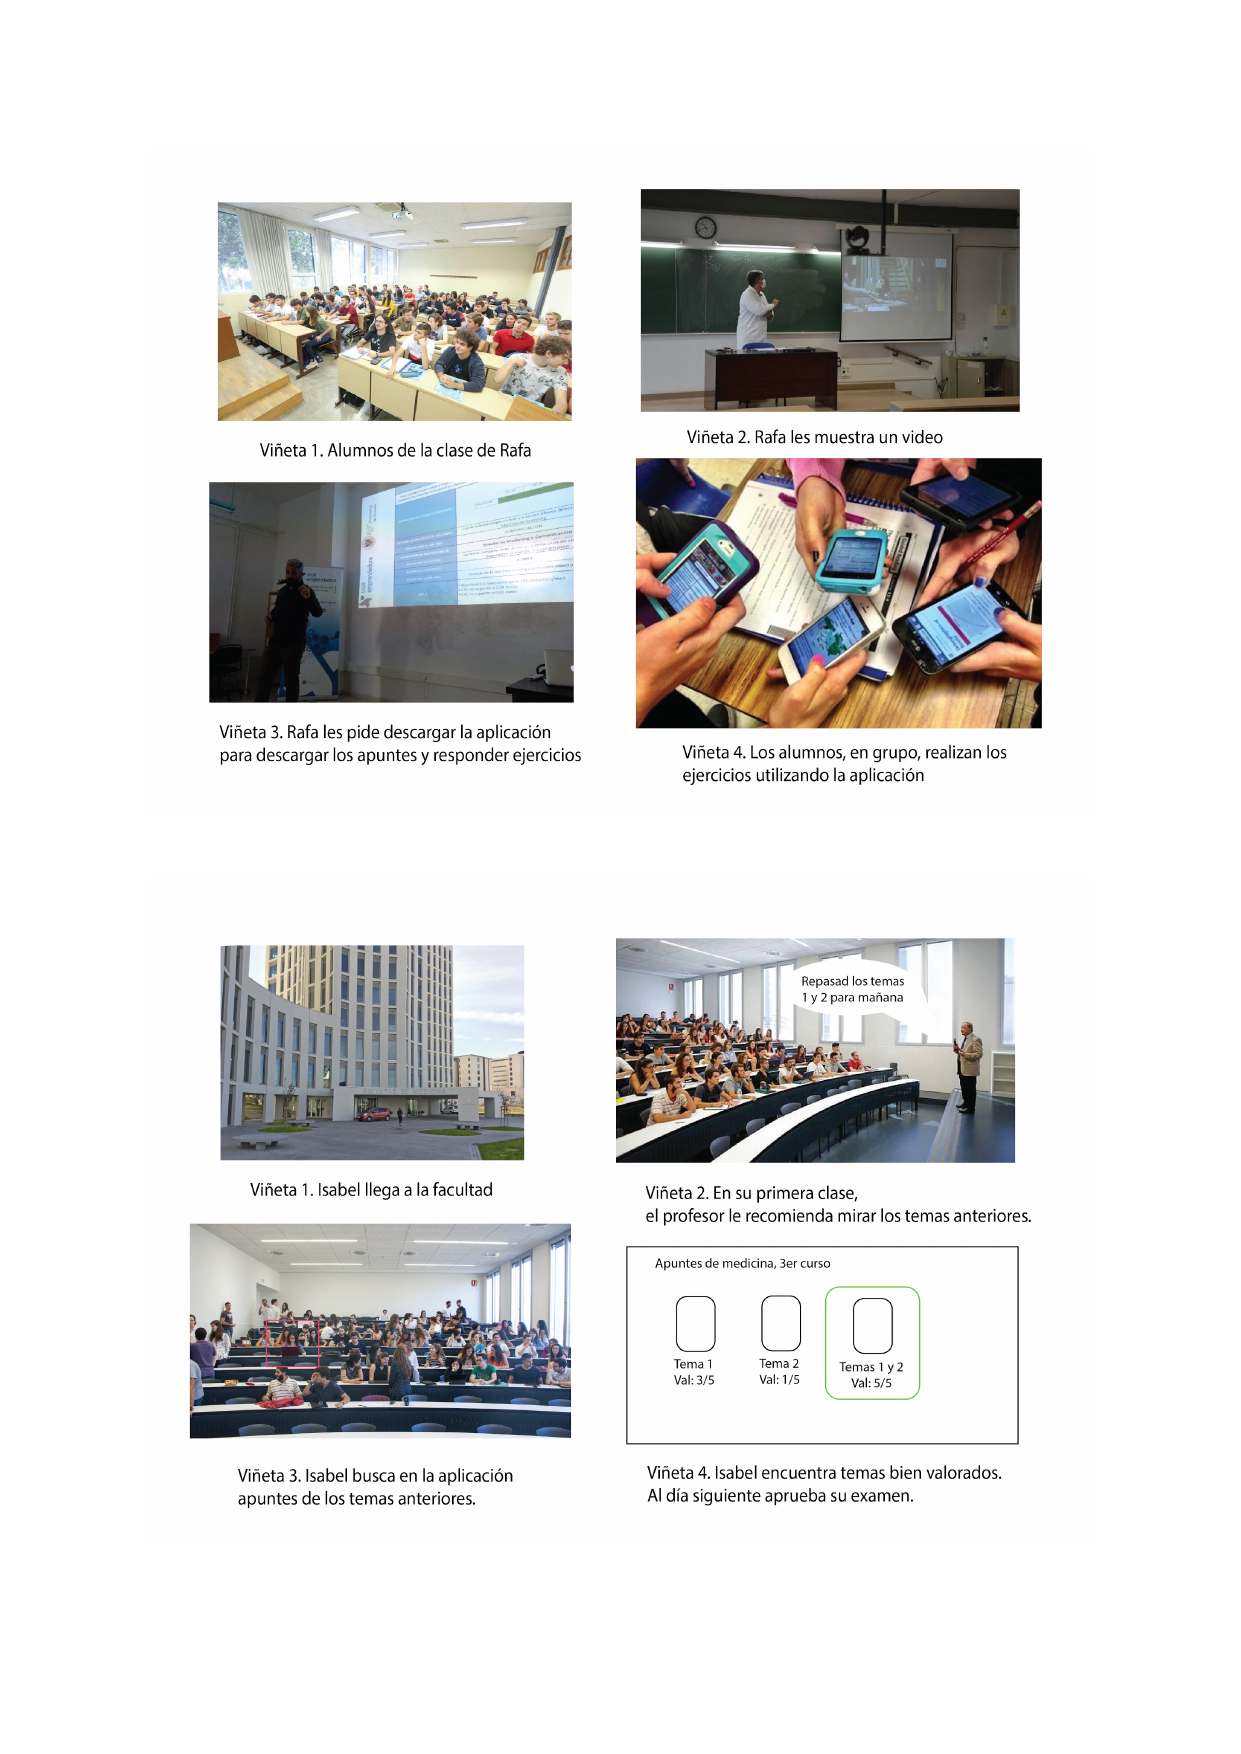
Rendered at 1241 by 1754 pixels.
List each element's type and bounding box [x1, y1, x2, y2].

picture [150, 150, 1091, 815]
picture [150, 878, 1091, 1544]
